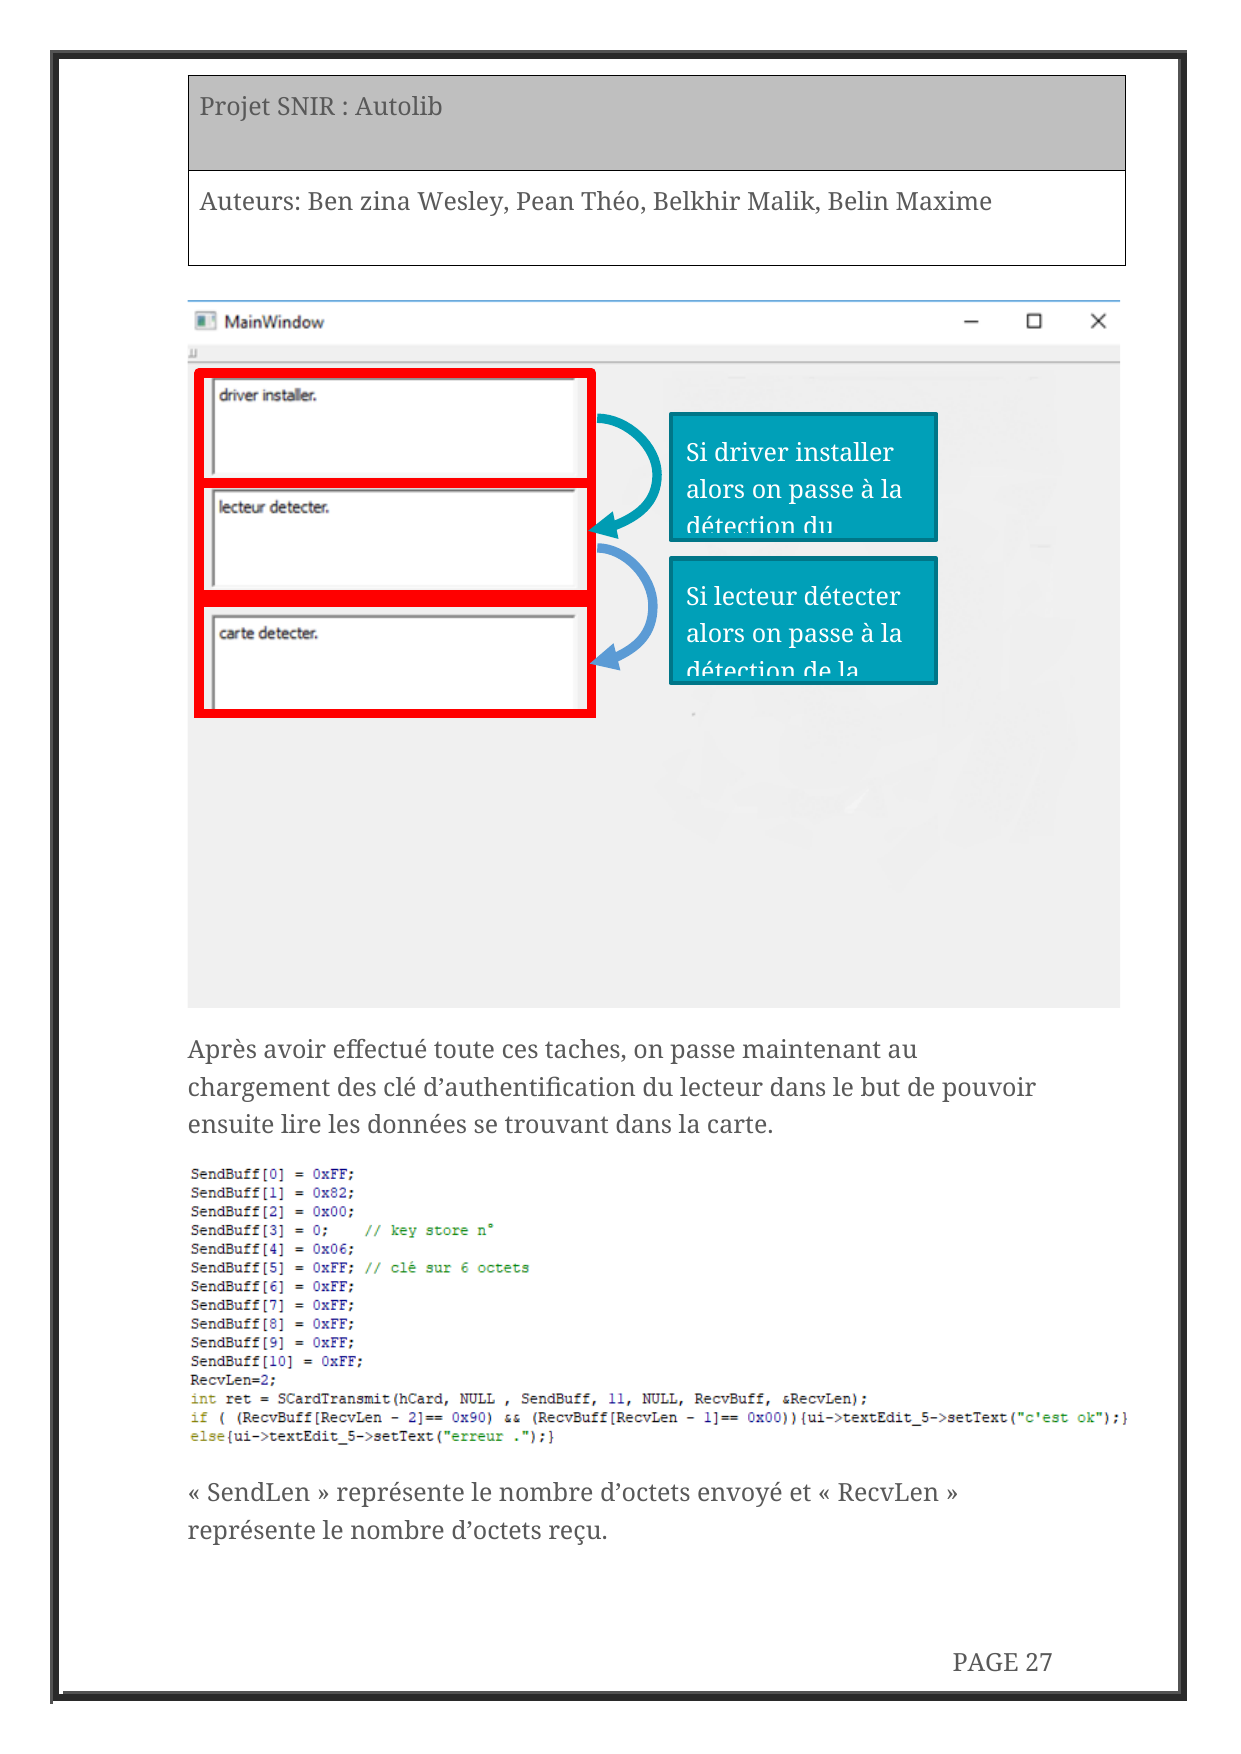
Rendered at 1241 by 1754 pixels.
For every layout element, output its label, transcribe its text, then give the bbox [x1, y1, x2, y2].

picture [187, 300, 1121, 1008]
text « SendLen » représente le nombre d’octets envoyé et « RecvLen » représente le nombre d’octets reçu. [187, 1475, 1053, 1546]
picture [187, 1165, 1132, 1451]
text Après avoir effectué toute ces taches, on passe maintenant au chargement des clé d’authentification du lecteur dans le but de pouvoir ensuite lire les données se trouvant dans la carte. [187, 1032, 1053, 1141]
